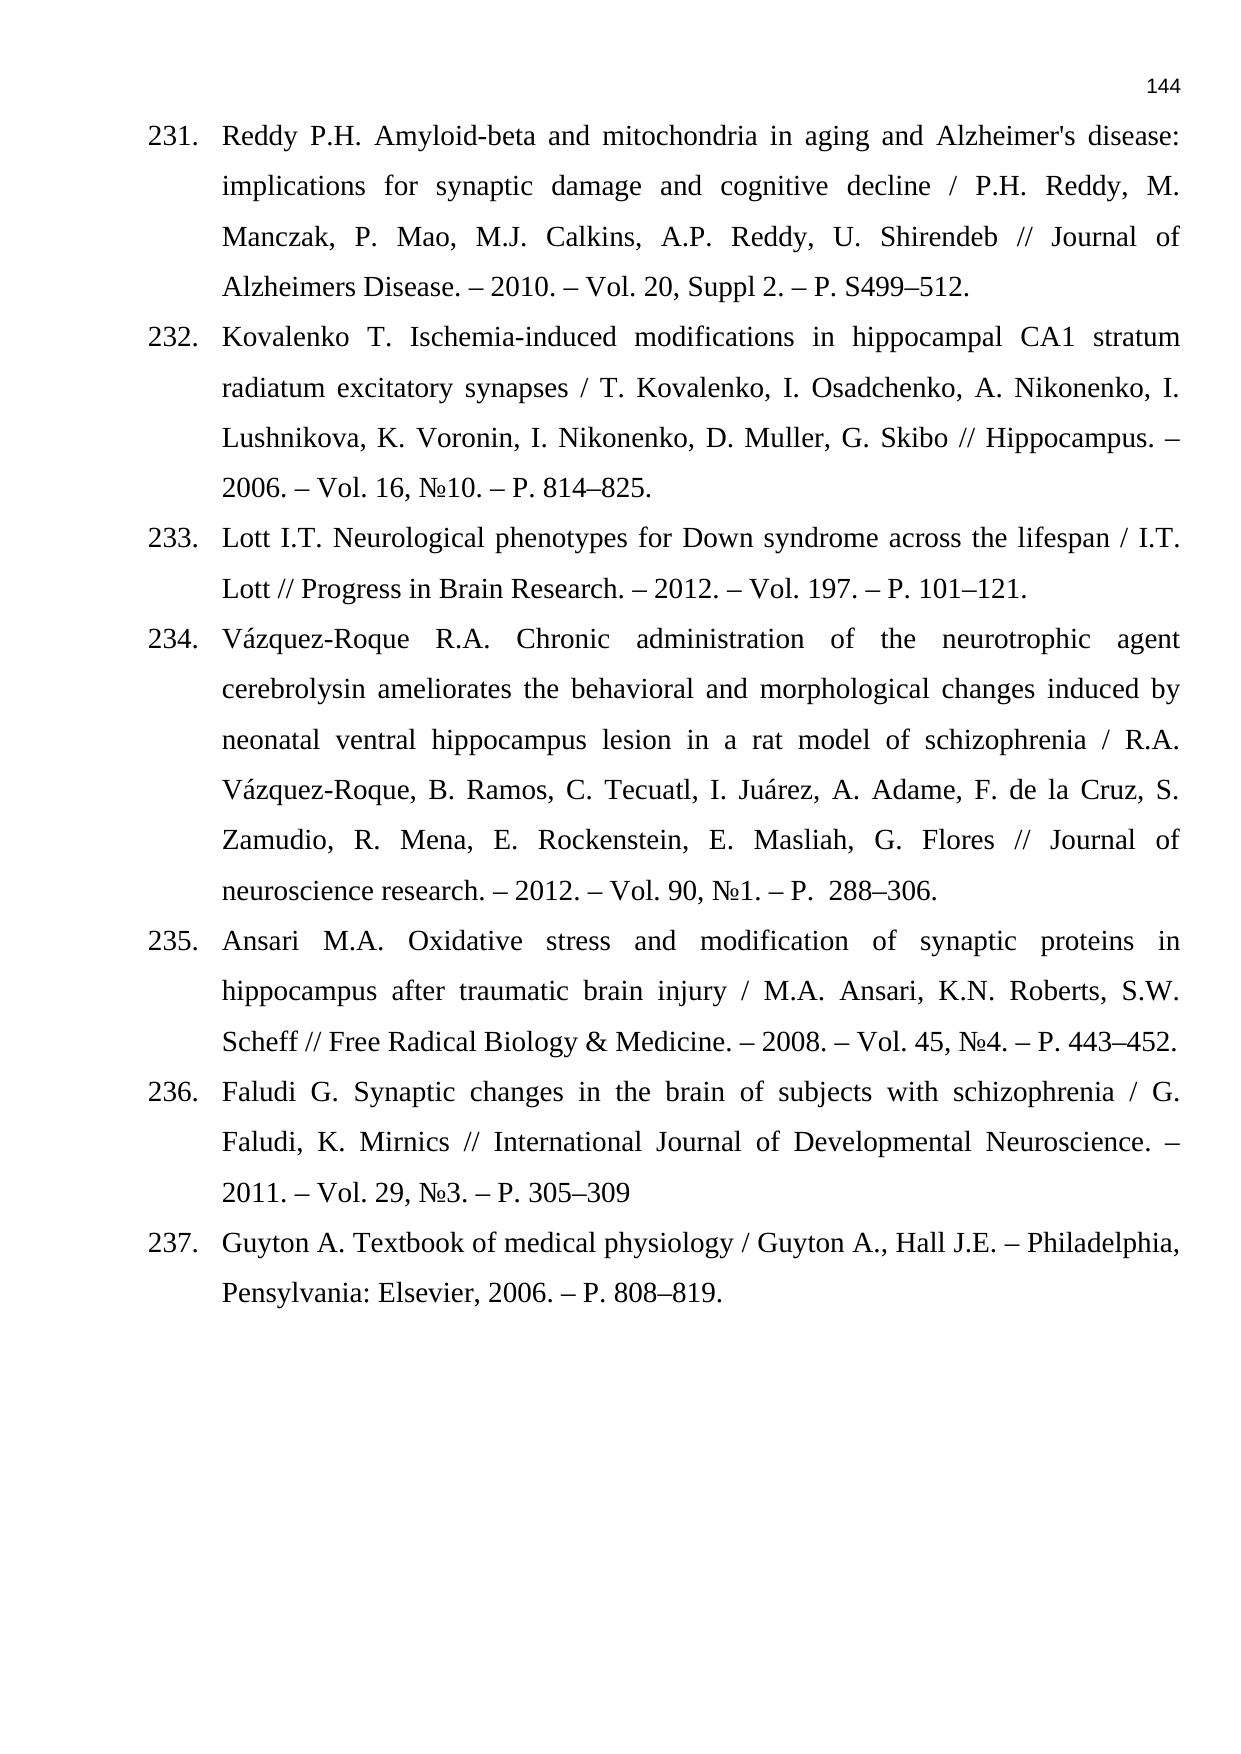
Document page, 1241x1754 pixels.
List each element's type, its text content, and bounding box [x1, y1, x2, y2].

list Guyton A. Textbook of medical physiology / Guyton A., Hall J.E. – Philadelphia, Pensylvania: Elsevier, 2006. – P. 808–819. [148, 1225, 1181, 1309]
list Ansari M.A. Oxidative stress and modification of synaptic proteins in hippocampus after traumatic brain injury / M.A. Ansari, K.N. Roberts, S.W. Scheff // Free Radical Biology & Medicine. – 2008. – Vol. 45, №4. – P. 443–452. [148, 923, 1181, 1057]
list Lott I.T. Neurological phenotypes for Down syndrome across the lifespan / I.T. Lott // Progress in Brain Research. – 2012. – Vol. 197. – P. 101–121. [148, 521, 1181, 604]
list Faludi G. Synaptic changes in the brain of subjects with schizophrenia / G. Faludi, K. Mirnics // International Journal of Developmental Neuroscience. – 2011. – Vol. 29, №3. – P. 305–309 [148, 1074, 1181, 1208]
list Vázquez-Roque R.A. Chronic administration of the neurotrophic agent cerebrolysin ameliorates the behavioral and morphological changes induced by neonatal ventral hippocampus lesion in a rat model of schizophrenia / R.A. Vázquez-Roque, B. Ramos, C. Tecuatl, I. Juárez, A. Adame, F. de la Cruz, S. Zamudio, R. Mena, E. Rockenstein, E. Masliah, G. Flores // Journal of neuroscience research. – 2012. – Vol. 90, №1. – P. 288–306. [148, 621, 1181, 906]
list Reddy P.H. Amyloid-beta and mitochondria in aging and Alzheimer's disease: implications for synaptic damage and cognitive decline / P.H. Reddy, M. Manczak, P. Mao, M.J. Calkins, A.P. Reddy, U. Shirendeb // Journal of Alzheimers Disease. – 2010. – Vol. 20, Suppl 2. – P. S499–512. [148, 118, 1181, 303]
list Kovalenko T. Ischemia-induced modifications in hippocampal CA1 stratum radiatum excitatory synapses / T. Kovalenko, I. Osadchenko, A. Nikonenko, I. Lushnikova, K. Voronin, I. Nikonenko, D. Muller, G. Skibo // Hippocampus. – 2006. – Vol. 16, №10. – P. 814–825. [148, 319, 1181, 504]
